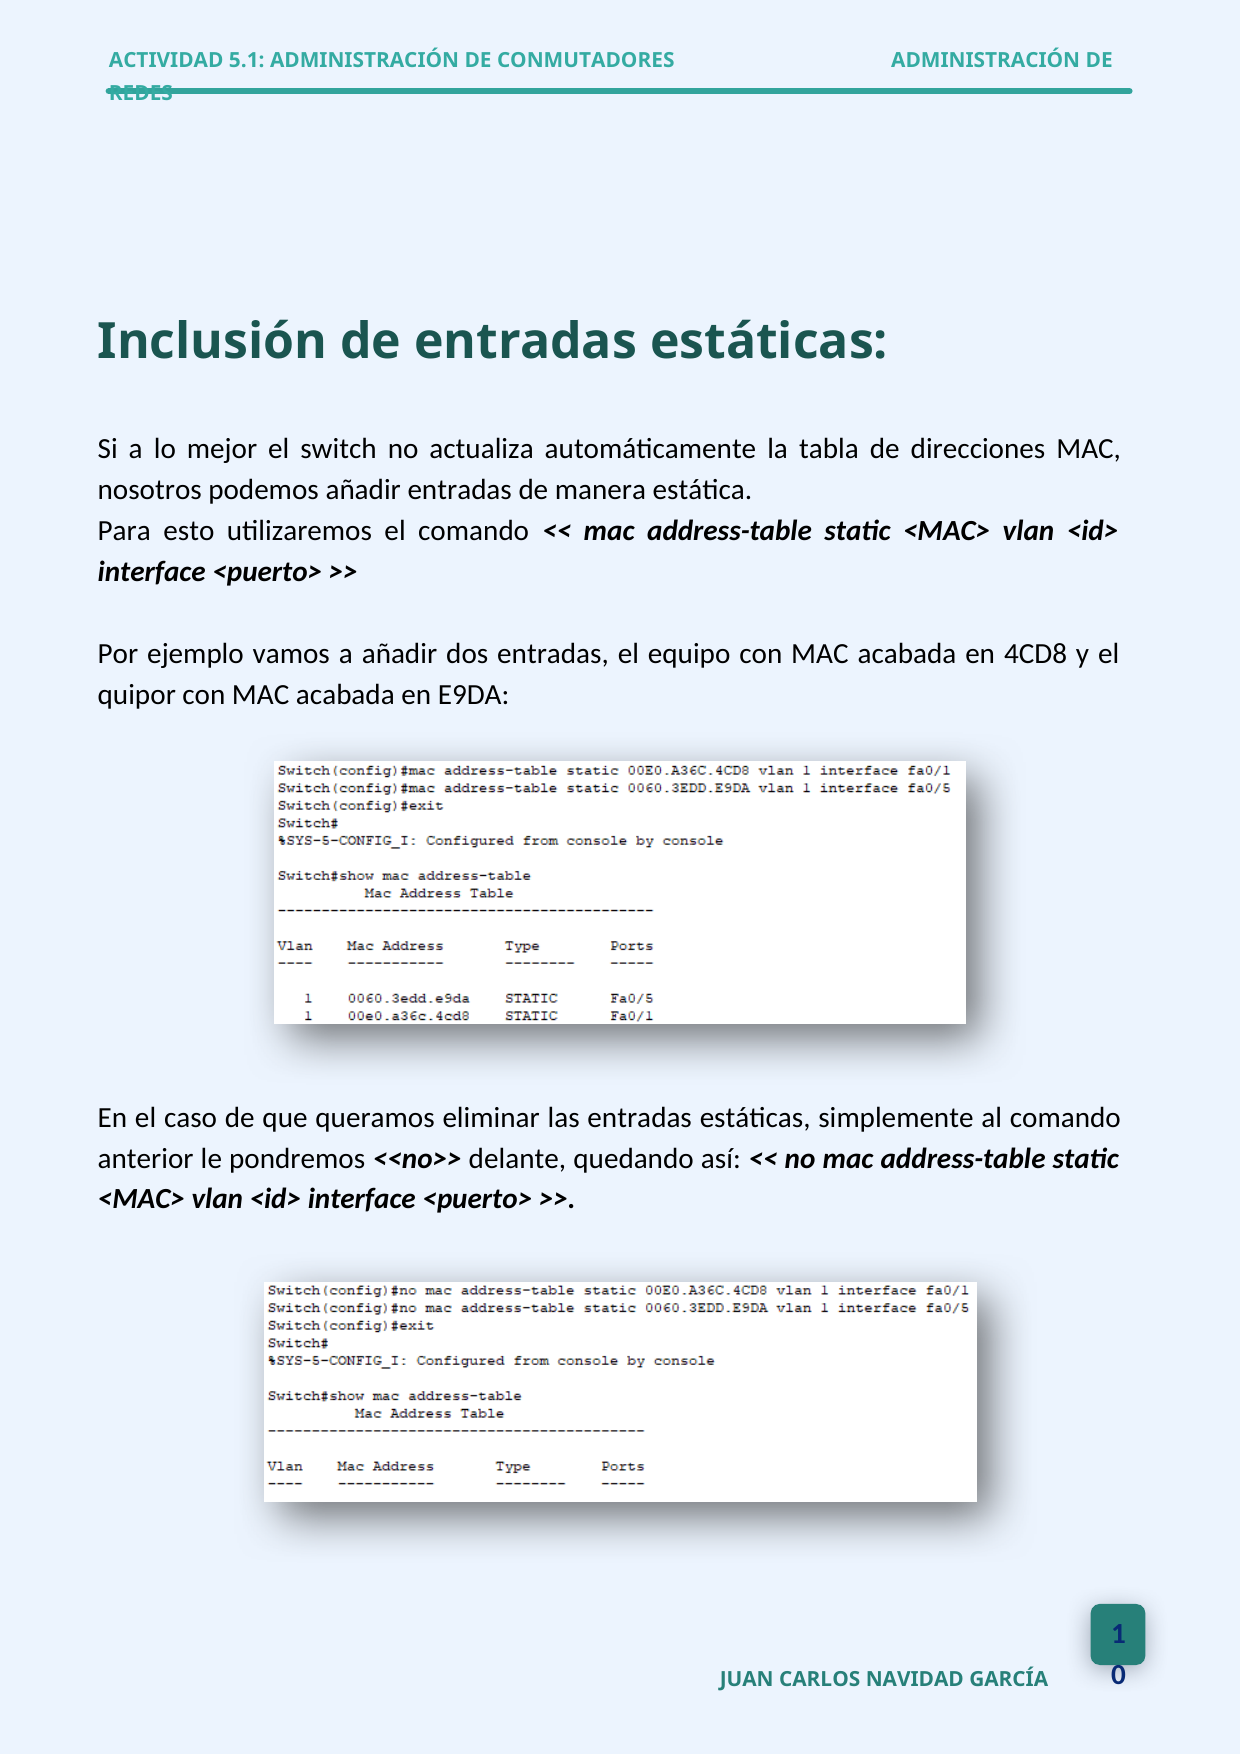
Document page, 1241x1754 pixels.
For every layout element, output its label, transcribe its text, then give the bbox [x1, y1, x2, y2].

text Si a lo mejor el switch no actualiza automáticamente la tabla de direcciones MAC, nosotros podemos añadir entradas de manera estática. [97, 430, 1122, 507]
picture [264, 1282, 977, 1502]
picture [274, 761, 966, 1024]
subtitle Inclusión de entradas estáticas: [97, 304, 1122, 373]
text Para esto utilizaremos el comando << mac address-table static <MAC> vlan <id> interface <puerto> >> [97, 512, 1122, 588]
text Por ejemplo vamos a añadir dos entradas, el equipo con MAC acabada en 4CD8 y el quipor con MAC acabada en E9DA: [97, 635, 1122, 711]
